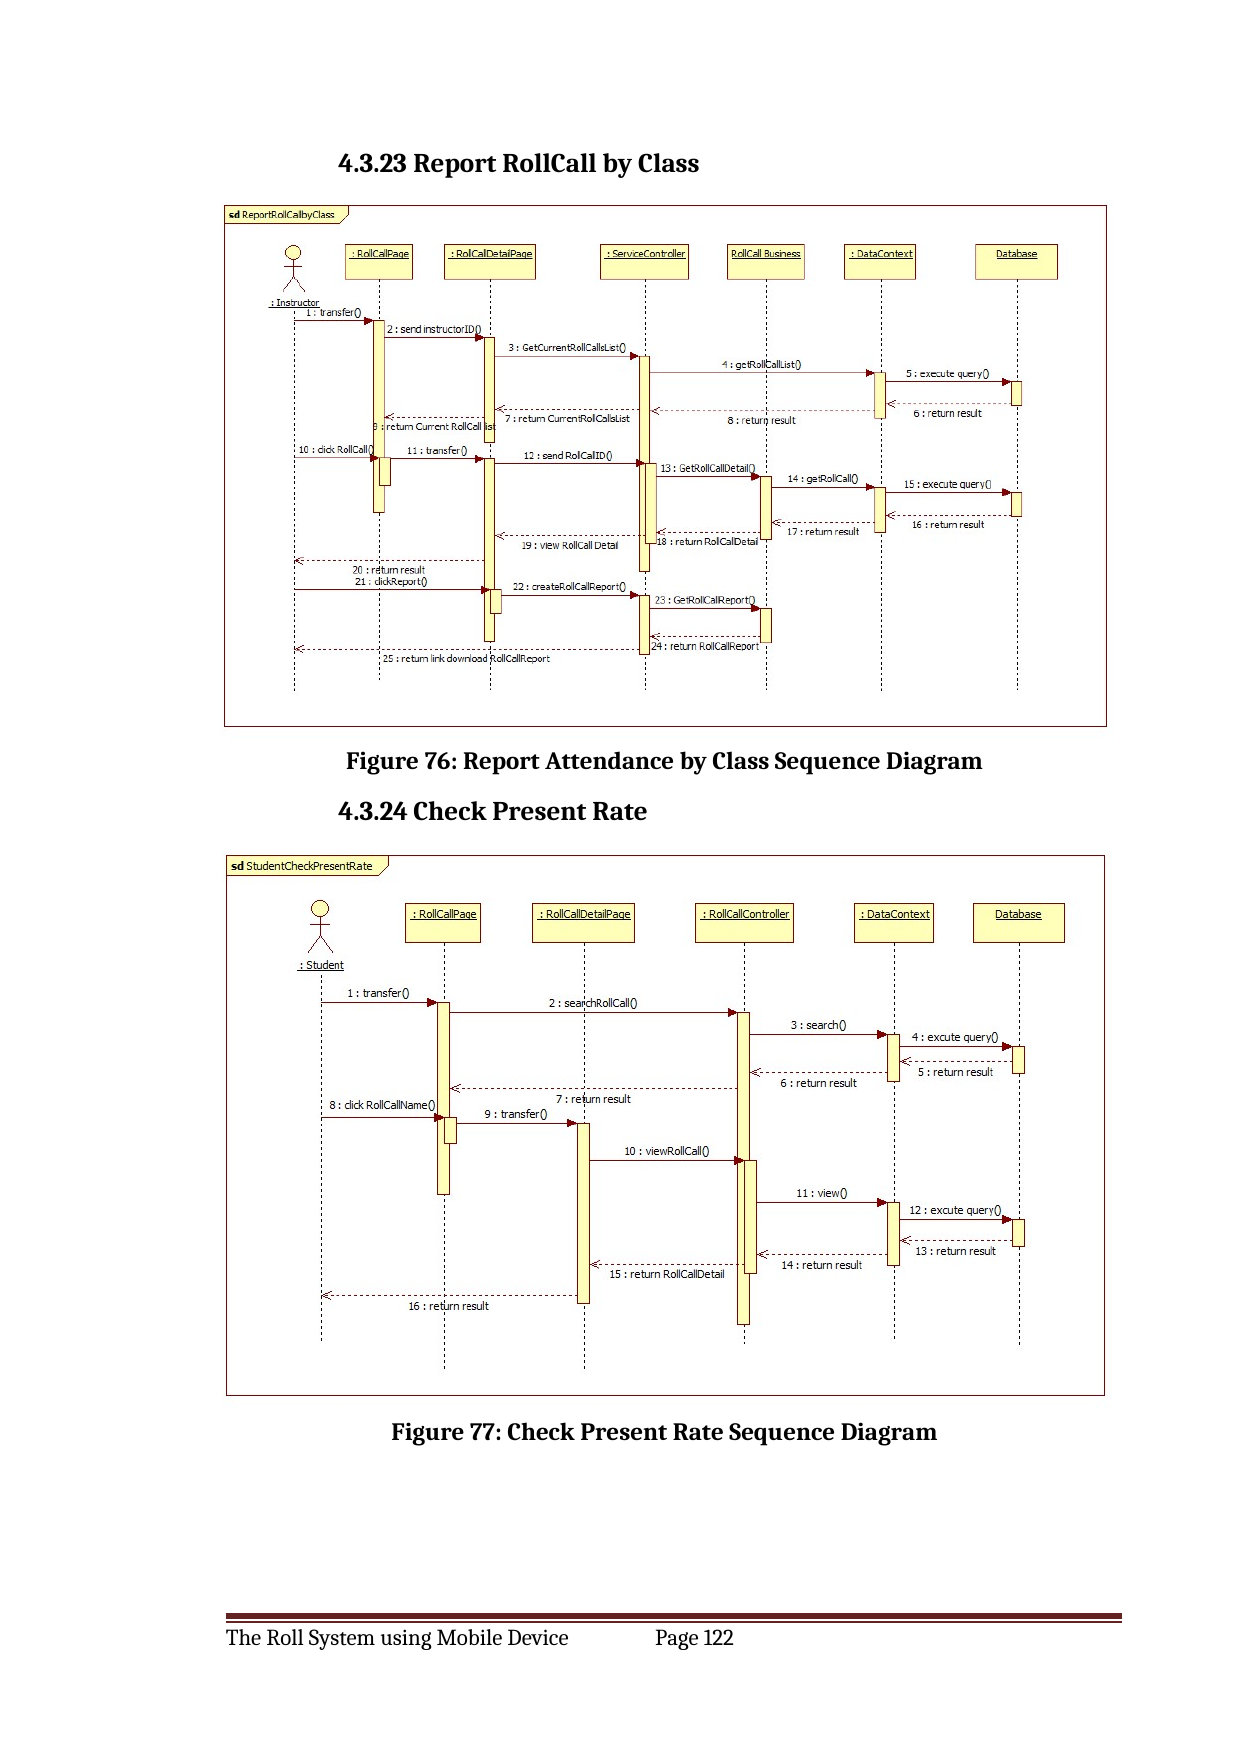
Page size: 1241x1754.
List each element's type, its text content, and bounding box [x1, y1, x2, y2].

picture [206, 187, 1123, 743]
subtitle Report RollCall by Class [338, 148, 1122, 179]
text Figure 76: Report Attendance by Class Sequence Diagram [207, 747, 1122, 776]
picture [206, 835, 1123, 1414]
text Figure 77: Check Present Rate Sequence Diagram [207, 1418, 1122, 1446]
subtitle Check Present Rate [338, 796, 1122, 827]
